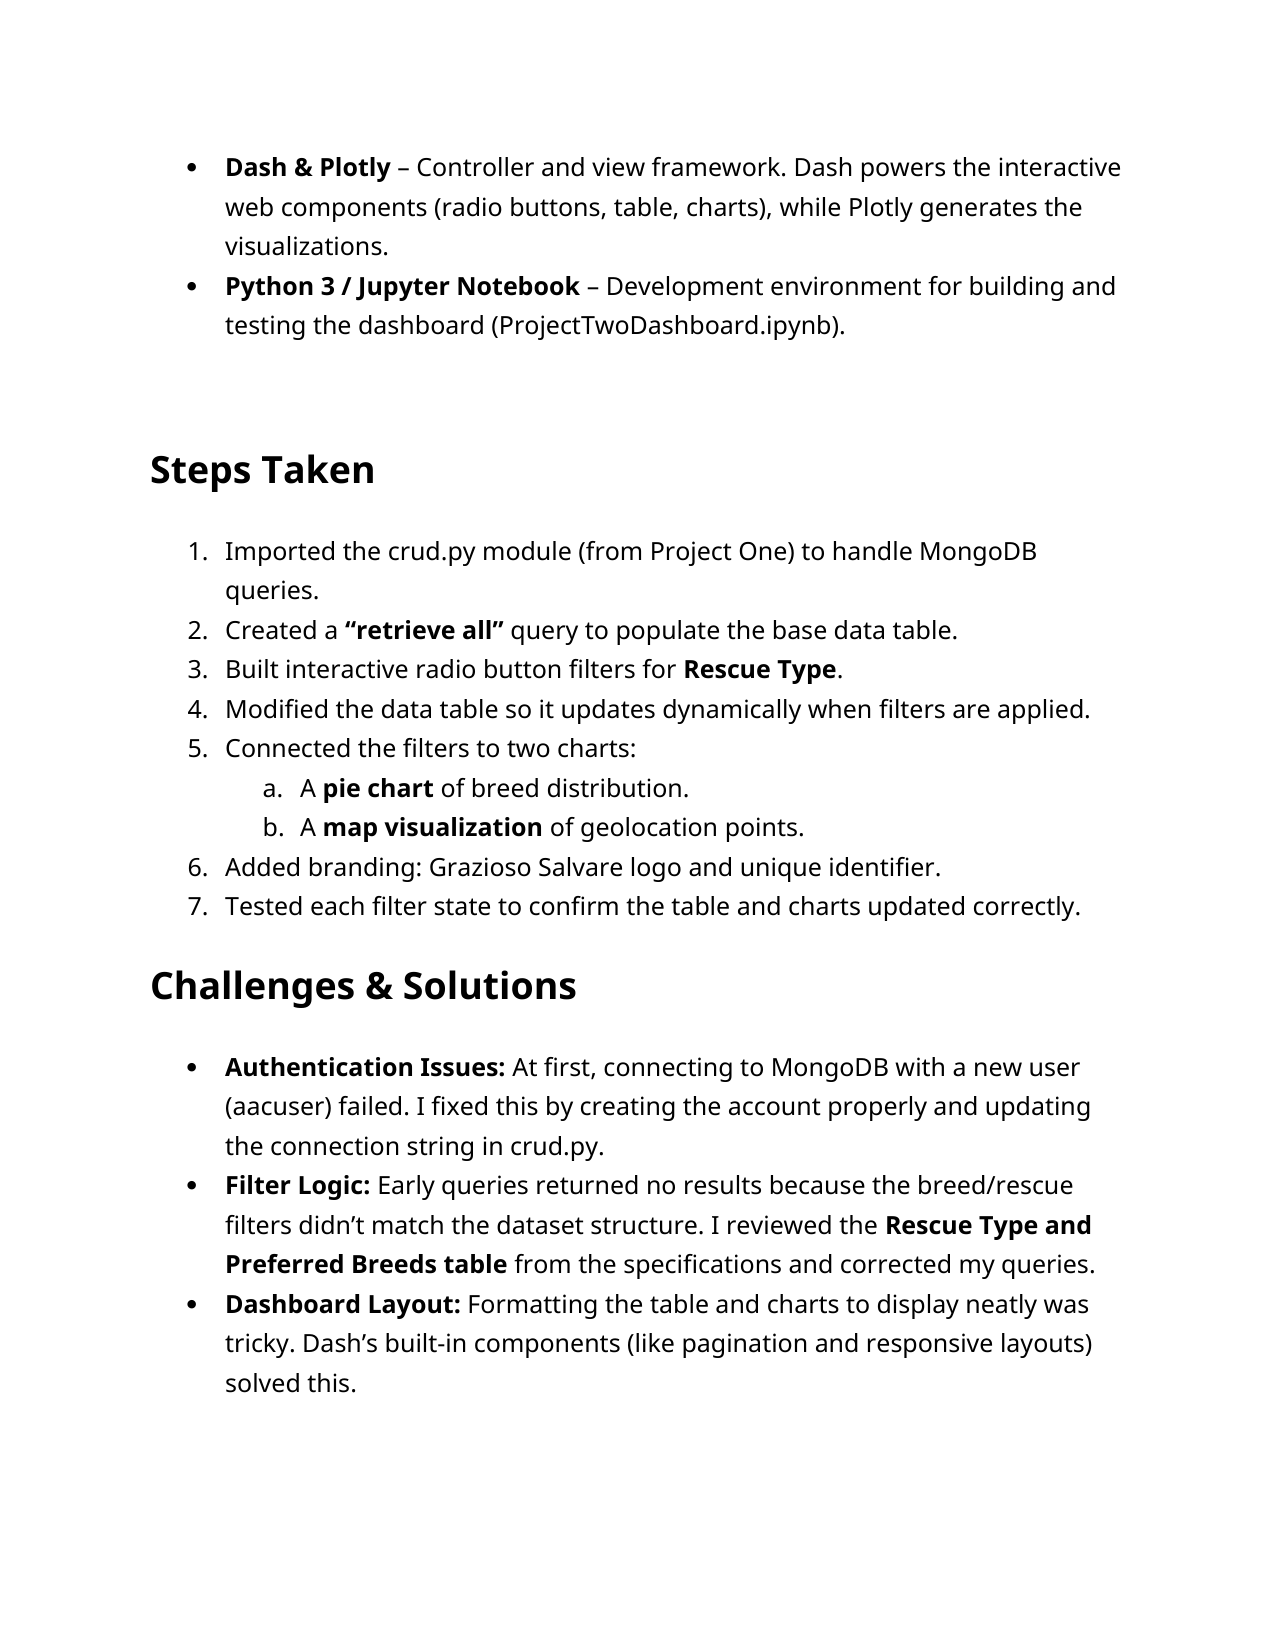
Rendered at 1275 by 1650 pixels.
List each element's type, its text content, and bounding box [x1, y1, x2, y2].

list A map visualization of geolocation points. [262, 810, 1125, 844]
list Authentication Issues: At first, connecting to MongoDB with a new user (aacuser) failed. I fixed this by creating the account properly and updating the connection string in crud.py. [187, 1049, 1125, 1163]
list Built interactive radio button filters for Rescue Type. [187, 652, 1125, 686]
list Modified the data table so it updates dynamically when filters are applied. [187, 691, 1125, 725]
list Imported the crud.py module (from Project One) to handle MongoDB queries. [187, 533, 1125, 607]
list Created a “retrieve all” query to populate the base data table. [187, 612, 1125, 646]
list Filter Logic: Early queries returned no results because the breed/rescue filters didn’t match the dataset structure. I reviewed the Rescue Type and Preferred Breeds table from the specifications and corrected my queries. [187, 1168, 1125, 1281]
list Tested each filter state to confirm the table and charts updated correctly. [187, 889, 1125, 923]
list Connected the filters to two charts: [187, 731, 1125, 765]
list A pie chart of breed distribution. [262, 770, 1125, 804]
list Added branding: Grazioso Salvare logo and unique identifier. [187, 849, 1125, 883]
subtitle Challenges & Solutions [150, 959, 1125, 1010]
list Dash & Plotly – Controller and view framework. Dash powers the interactive web components (radio buttons, table, charts), while Plotly generates the visualizations. [187, 150, 1125, 263]
list Dashboard Layout: Formatting the table and charts to display neatly was tricky. Dash’s built-in components (like pagination and responsive layouts) solved this. [187, 1286, 1125, 1399]
list Python 3 / Jupyter Notebook – Development environment for building and testing the dashboard (ProjectTwoDashboard.ipynb). [187, 268, 1125, 342]
subtitle Steps Taken [150, 443, 1125, 494]
